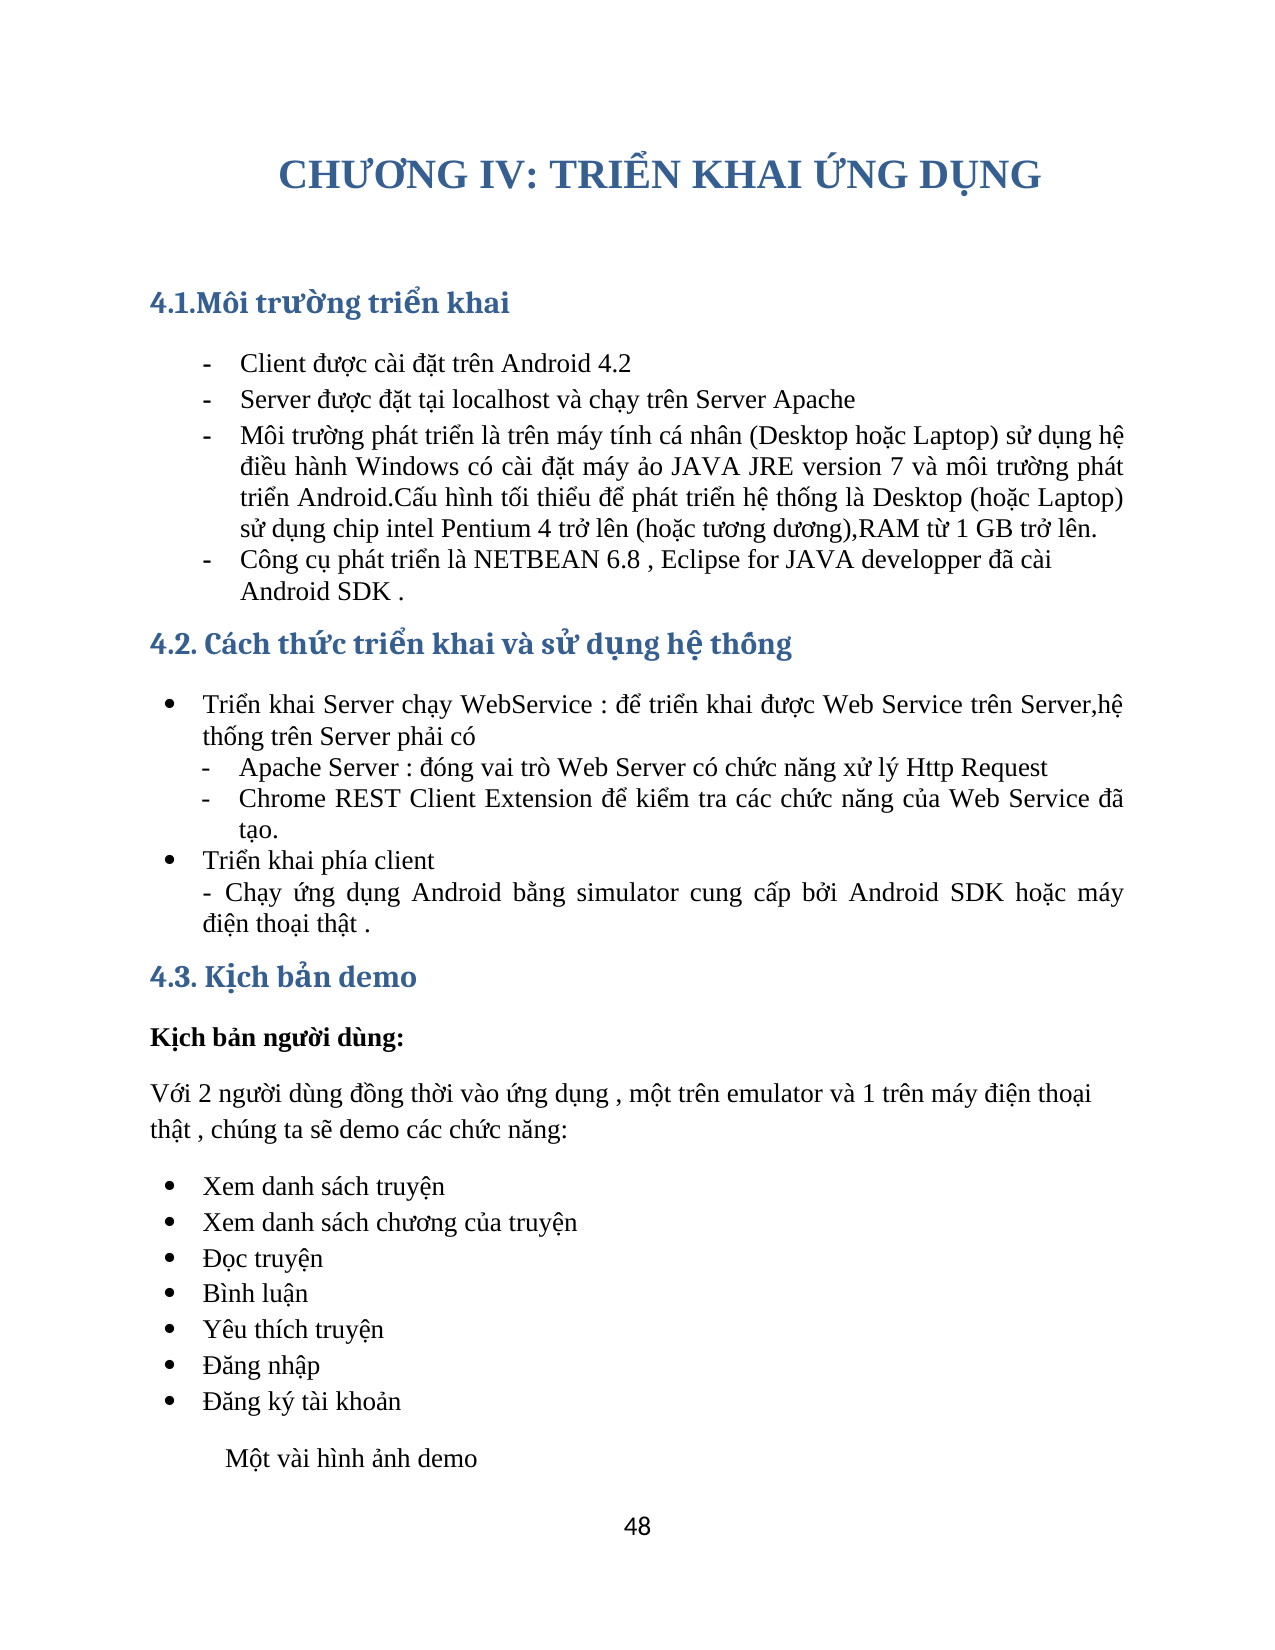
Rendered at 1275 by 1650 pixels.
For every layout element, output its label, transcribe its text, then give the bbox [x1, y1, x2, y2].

subtitle CHƯƠNG IV: TRIỂN KHAI ỨNG DỤNG [195, 150, 1125, 198]
list Xem danh sách truyện [165, 1170, 1125, 1201]
list Đăng nhập [165, 1349, 1125, 1381]
text Kịch bản người dùng: [150, 1021, 1125, 1052]
list Công cụ phát triển là NETBEAN 6.8 , Eclipse for JAVA developper đã cài Android SDK . [202, 543, 1125, 606]
list Triển khai phía client [165, 844, 1125, 876]
subtitle 4.2. Cách thức triển khai và sử dụng hệ thống [150, 627, 1125, 662]
text Một vài hình ảnh demo [150, 1442, 1125, 1473]
list Triển khai Server chạy WebService : để triển khai được Web Service trên Server,hệ thống trên Server phải có [165, 689, 1125, 751]
list - Chạy ứng dụng Android bằng simulator cung cấp bởi Android SDK hoặc máy điện thoại thật . [202, 876, 1125, 938]
list Server được đặt tại localhost và chạy trên Server Apache [202, 383, 1125, 414]
list Xem danh sách chương của truyện [165, 1206, 1125, 1237]
subtitle 4.1.Môi trường triển khai [150, 285, 1125, 321]
list Client được cài đặt trên Android 4.2 [202, 347, 1125, 378]
list Đọc truyện [165, 1242, 1125, 1273]
list Bình luận [165, 1278, 1125, 1309]
list Apache Server : đóng vai trò Web Server có chức năng xử lý Http Request [201, 751, 1125, 782]
text Với 2 người dùng đồng thời vào ứng dụng , một trên emulator và 1 trên máy điện thoại thật , chúng ta sẽ demo các chức năng: [150, 1077, 1125, 1144]
subtitle 4.3. Kịch bản demo [150, 959, 1125, 995]
list Đăng ký tài khoản [165, 1385, 1125, 1417]
list Môi trường phát triển là trên máy tính cá nhân (Desktop hoặc Laptop) sử dụng hệ điều hành Windows có cài đặt máy ảo JAVA JRE version 7 và môi trường phát triển Android.Cấu hình tối thiểu để phát triển hệ thống là Desktop (hoặc Laptop) sử dụng chip intel Pentium 4 trở lên (hoặc tương dương),RAM từ 1 GB trở lên. [202, 419, 1125, 543]
list Chrome REST Client Extension để kiểm tra các chức năng của Web Service đã tạo. [201, 782, 1125, 844]
list Yêu thích truyện [165, 1313, 1125, 1345]
